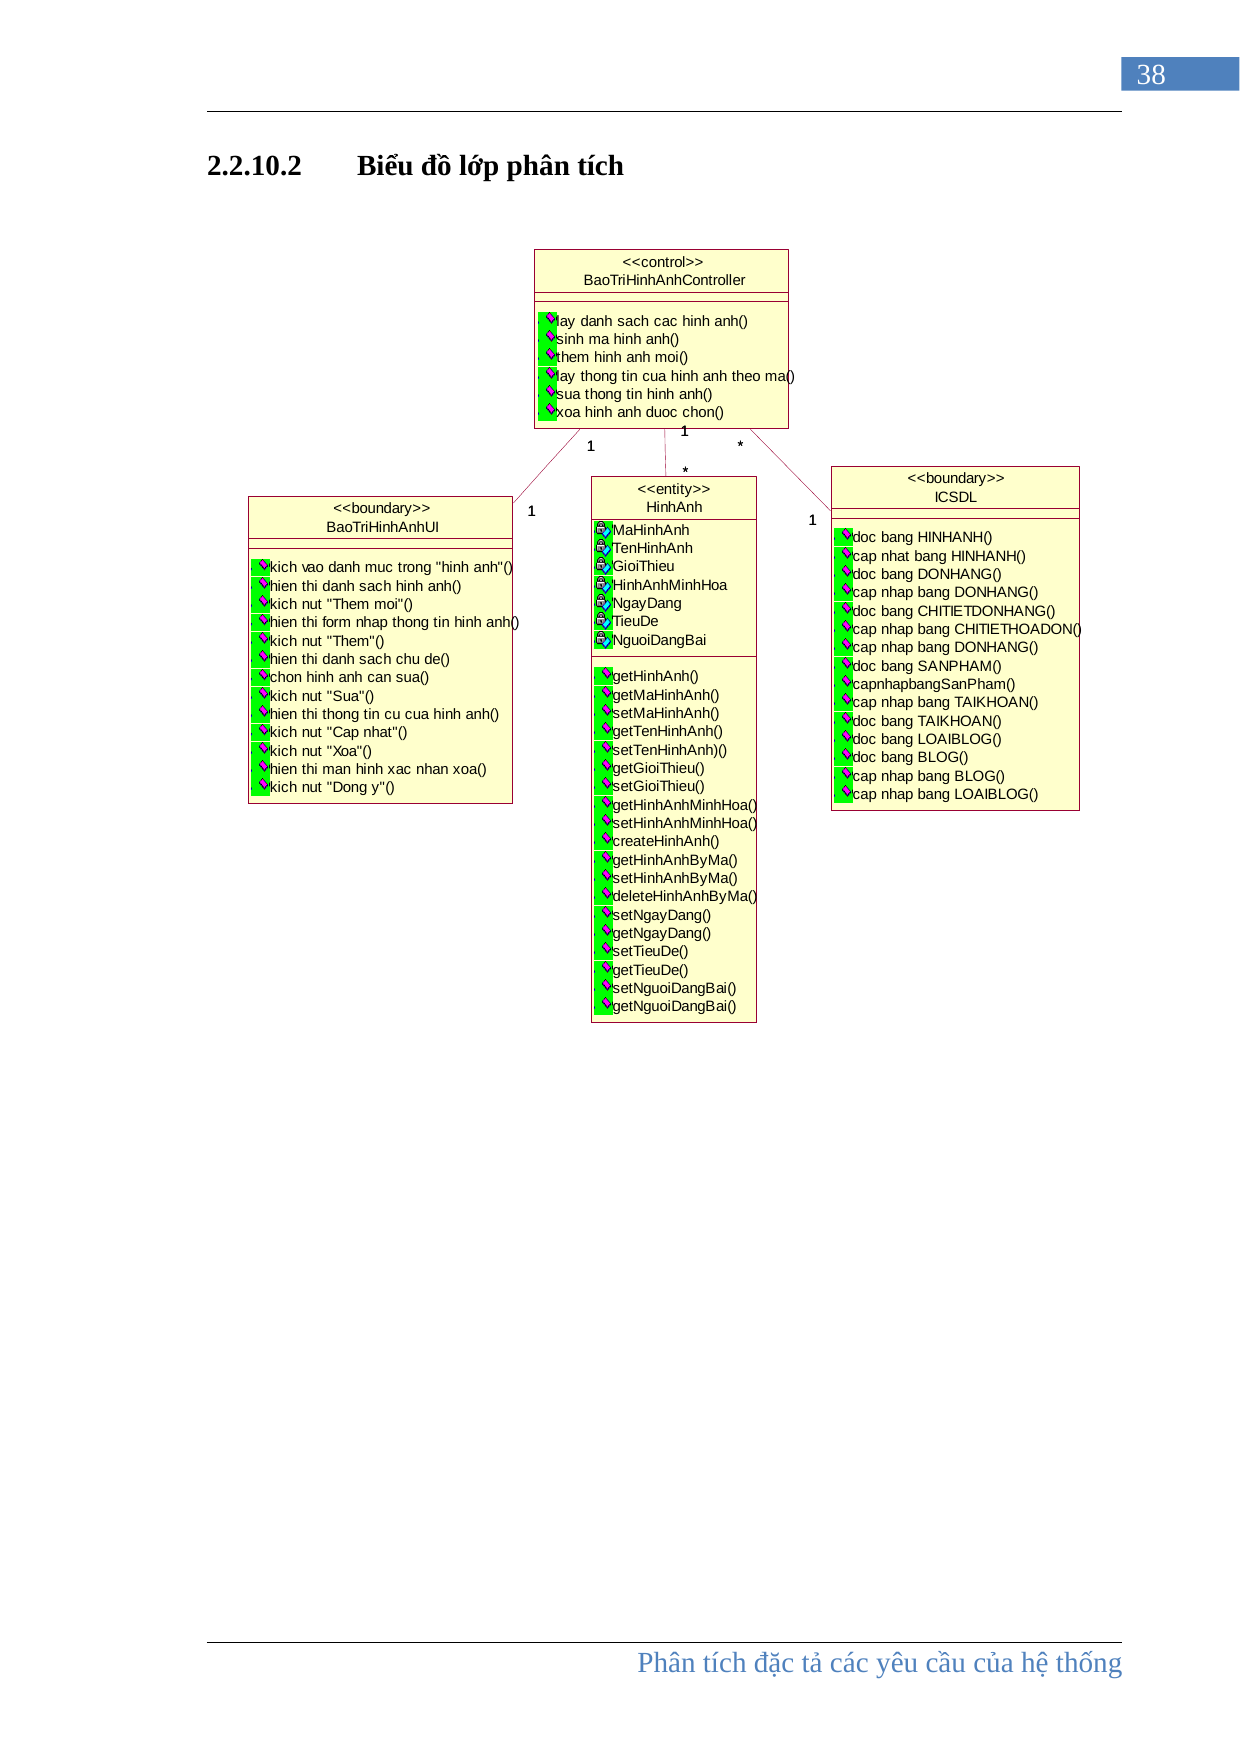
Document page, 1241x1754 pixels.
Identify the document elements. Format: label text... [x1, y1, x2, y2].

subtitle Biểu đồ lớp phân tích [207, 148, 1122, 181]
